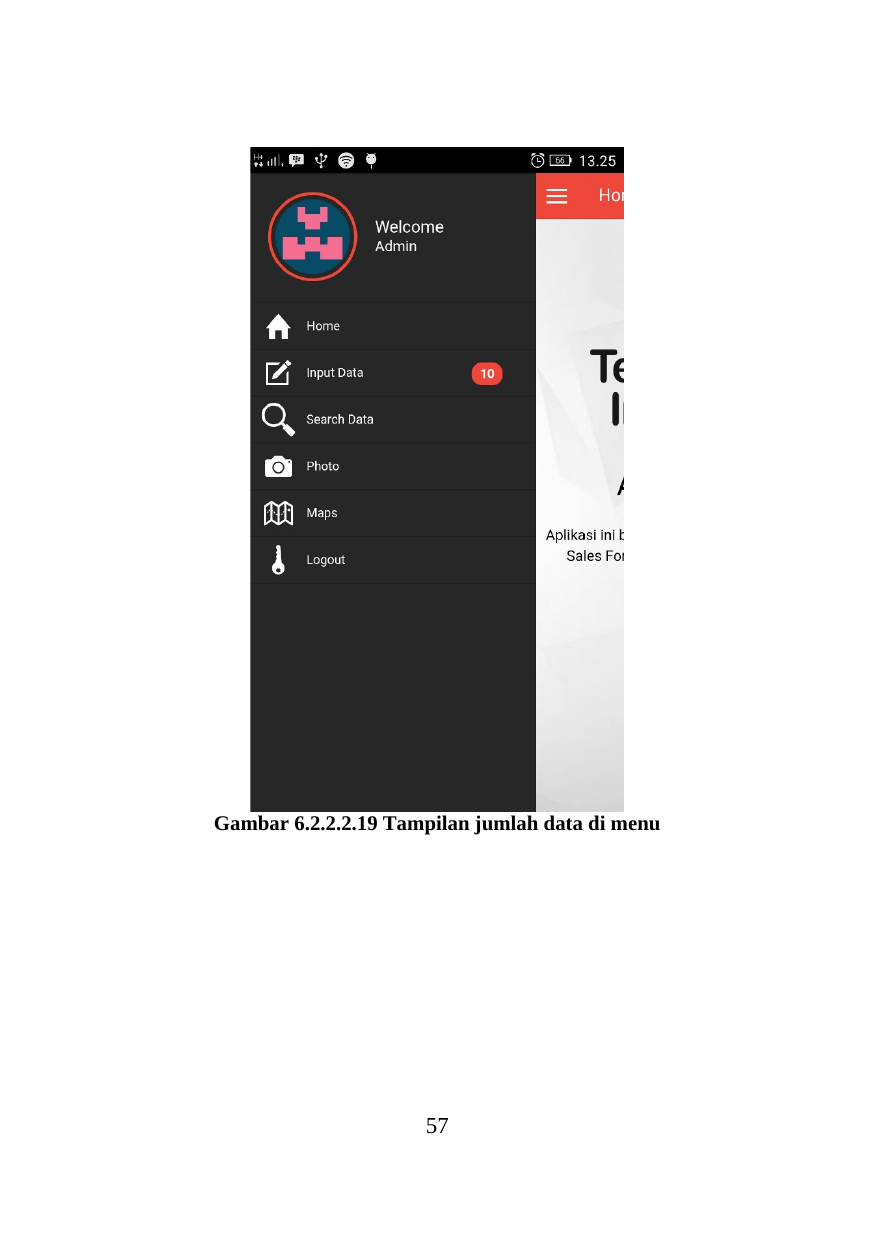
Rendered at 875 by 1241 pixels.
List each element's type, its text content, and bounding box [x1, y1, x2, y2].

picture [250, 147, 624, 812]
